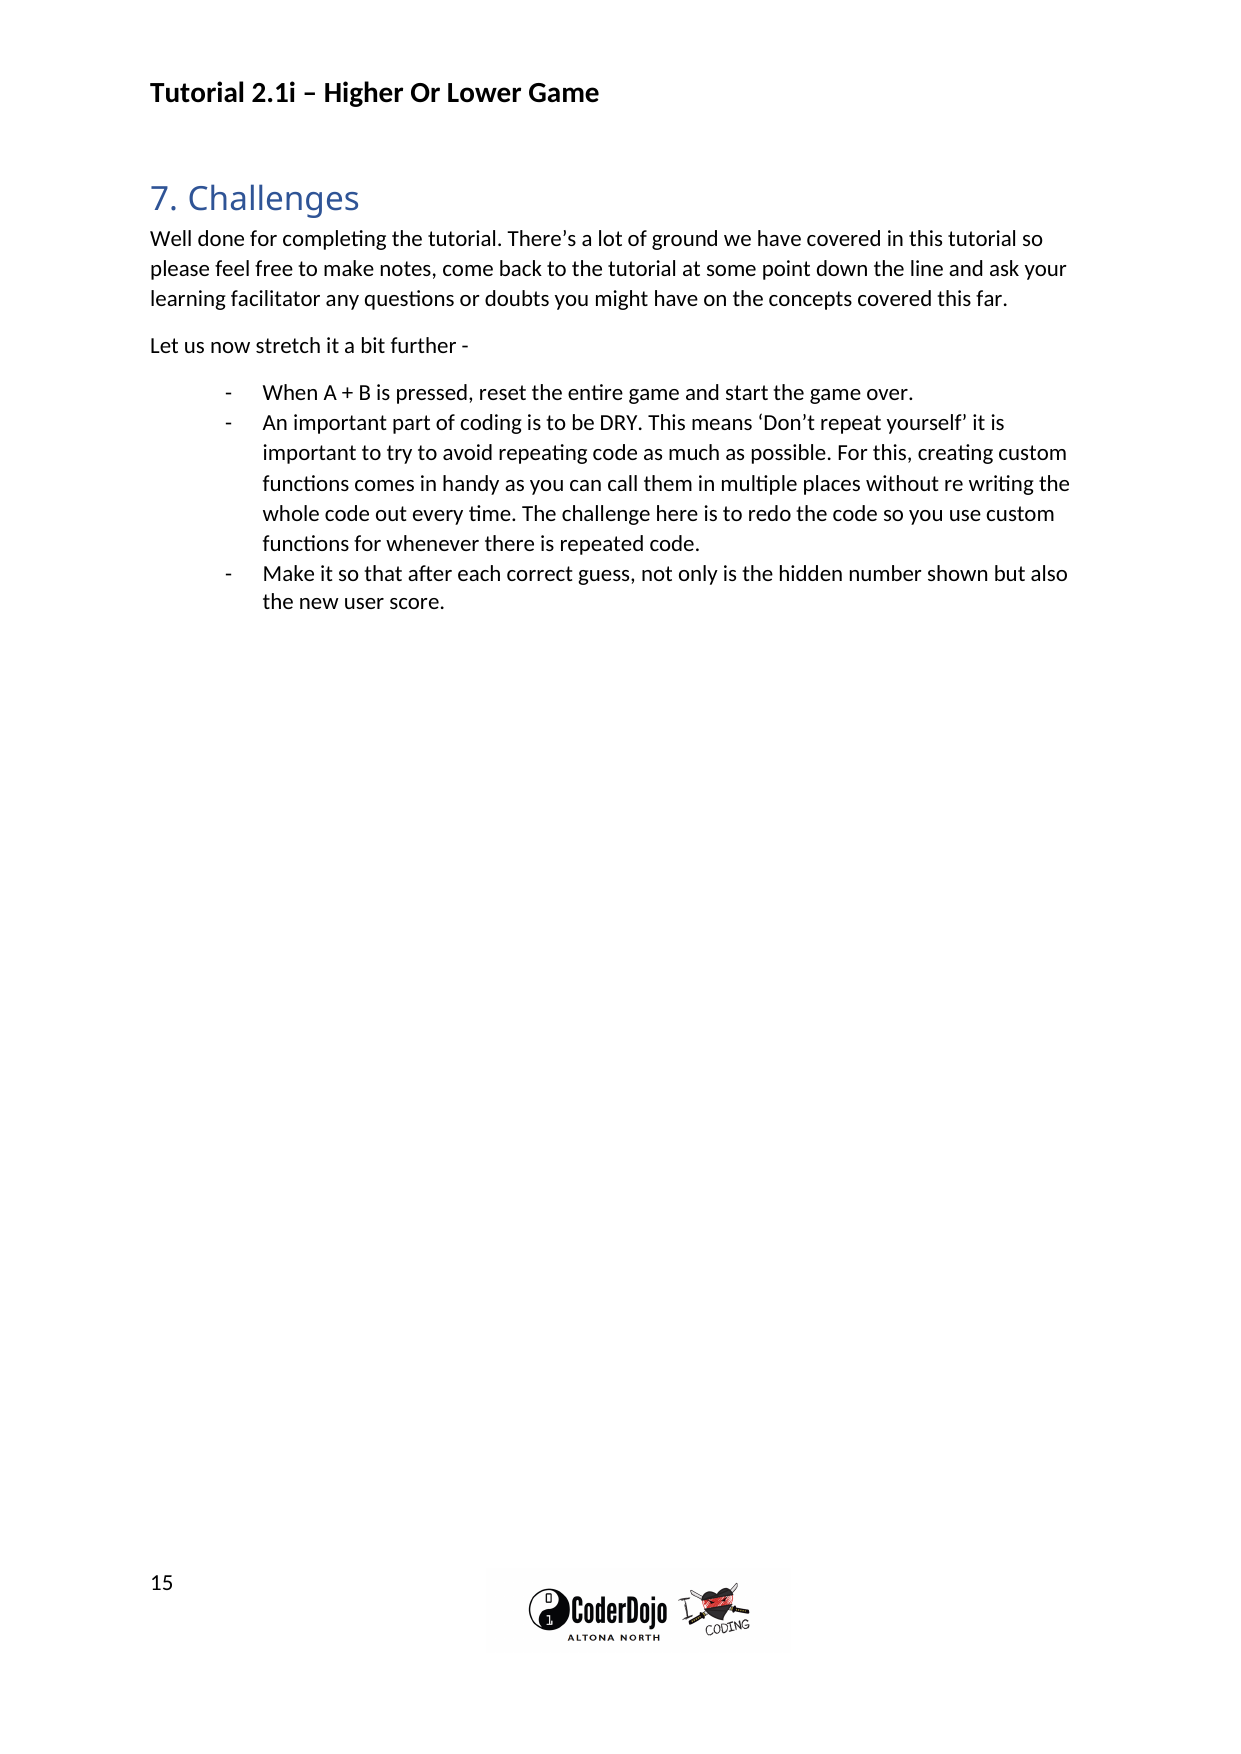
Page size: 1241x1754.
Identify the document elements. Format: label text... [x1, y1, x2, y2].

subtitle Challenges [150, 175, 1090, 220]
list An important part of coding is to be DRY. This means ‘Don’t repeat yourself’ it is important to try to avoid repeating code as much as possible. For this, creating custom functions comes in handy as you can call them in multiple places without re writing the whole code out every time. The challenge here is to redo the code so you use custom functions for whenever there is repeated code. [225, 408, 1090, 557]
text Well done for completing the tutorial. There’s a lot of ground we have covered in this tutorial so please feel free to make notes, come back to the tutorial at some point down the line and ask your learning facilitator any questions or doubts you might have on the concepts covered this far. [150, 224, 1090, 312]
list Make it so that after each correct guess, not only is the hidden number shown but also the new user score. [225, 559, 1090, 615]
text Let us now stretch it a bit further - [150, 331, 1090, 359]
list When A + B is pressed, reset the entire game and start the game over. [225, 378, 1090, 406]
picture [486, 1568, 792, 1653]
